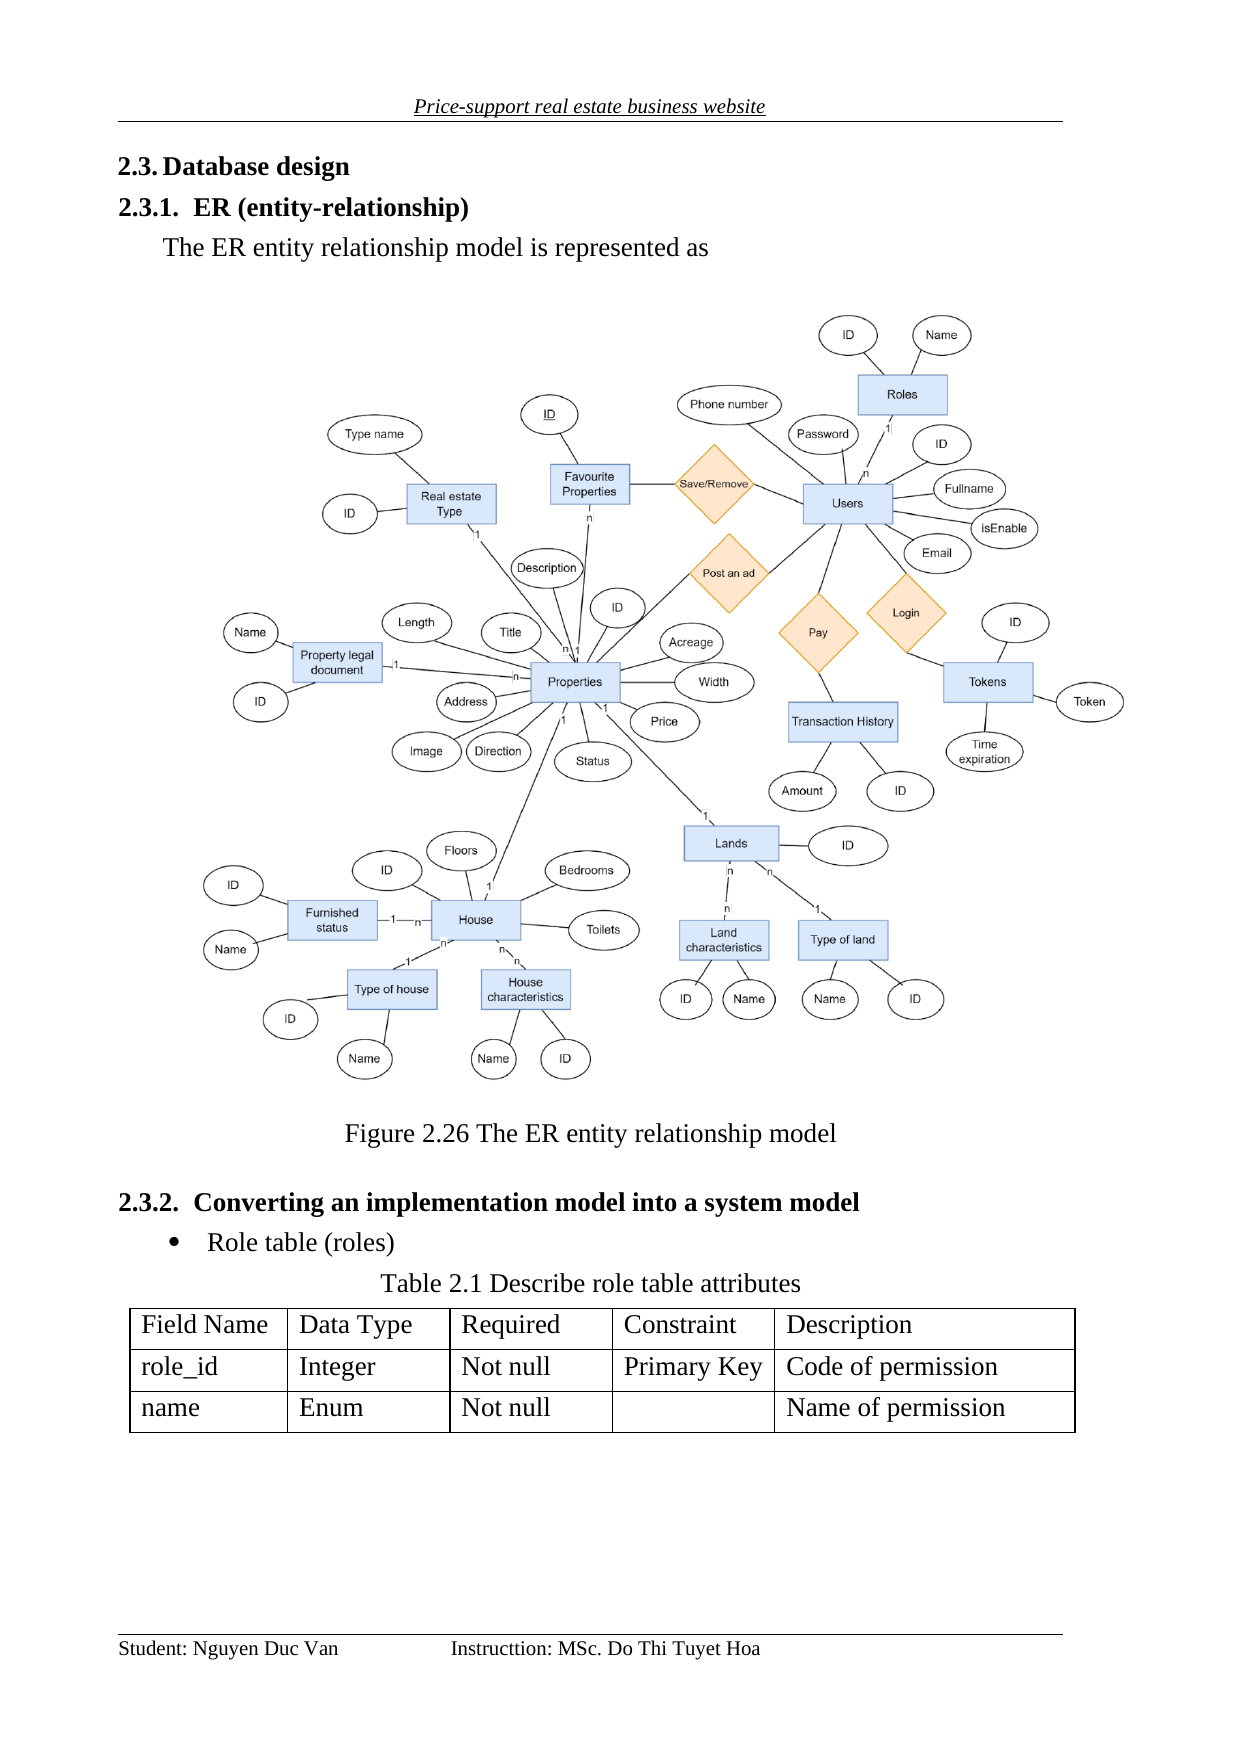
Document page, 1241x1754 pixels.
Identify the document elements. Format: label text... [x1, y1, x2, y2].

table_cell Primary Key [613, 1350, 774, 1391]
table_header Description [775, 1309, 1074, 1349]
table_cell name [131, 1392, 287, 1432]
list Role table (roles) [169, 1227, 1063, 1258]
table_header Constraint [613, 1309, 774, 1349]
table_cell Name of permission [775, 1392, 1074, 1432]
subtitle Database design [117, 150, 1063, 182]
table_cell role_id [131, 1350, 287, 1391]
table_header Data Type [288, 1309, 449, 1349]
text The ER entity relationship model is represented as [162, 231, 1063, 262]
table_cell [613, 1392, 774, 1432]
subtitle ER (entity-relationship) [118, 191, 1063, 222]
table_cell Code of permission [775, 1350, 1074, 1391]
table_header Required [451, 1309, 612, 1349]
table_cell Integer [288, 1350, 449, 1391]
table_cell Enum [288, 1392, 449, 1432]
table_header Field Name [131, 1309, 287, 1349]
subtitle Converting an implementation model into a system model [118, 1186, 1063, 1217]
table_cell Not null [451, 1350, 612, 1391]
picture [193, 305, 1134, 1089]
table_cell Not null [451, 1392, 612, 1432]
